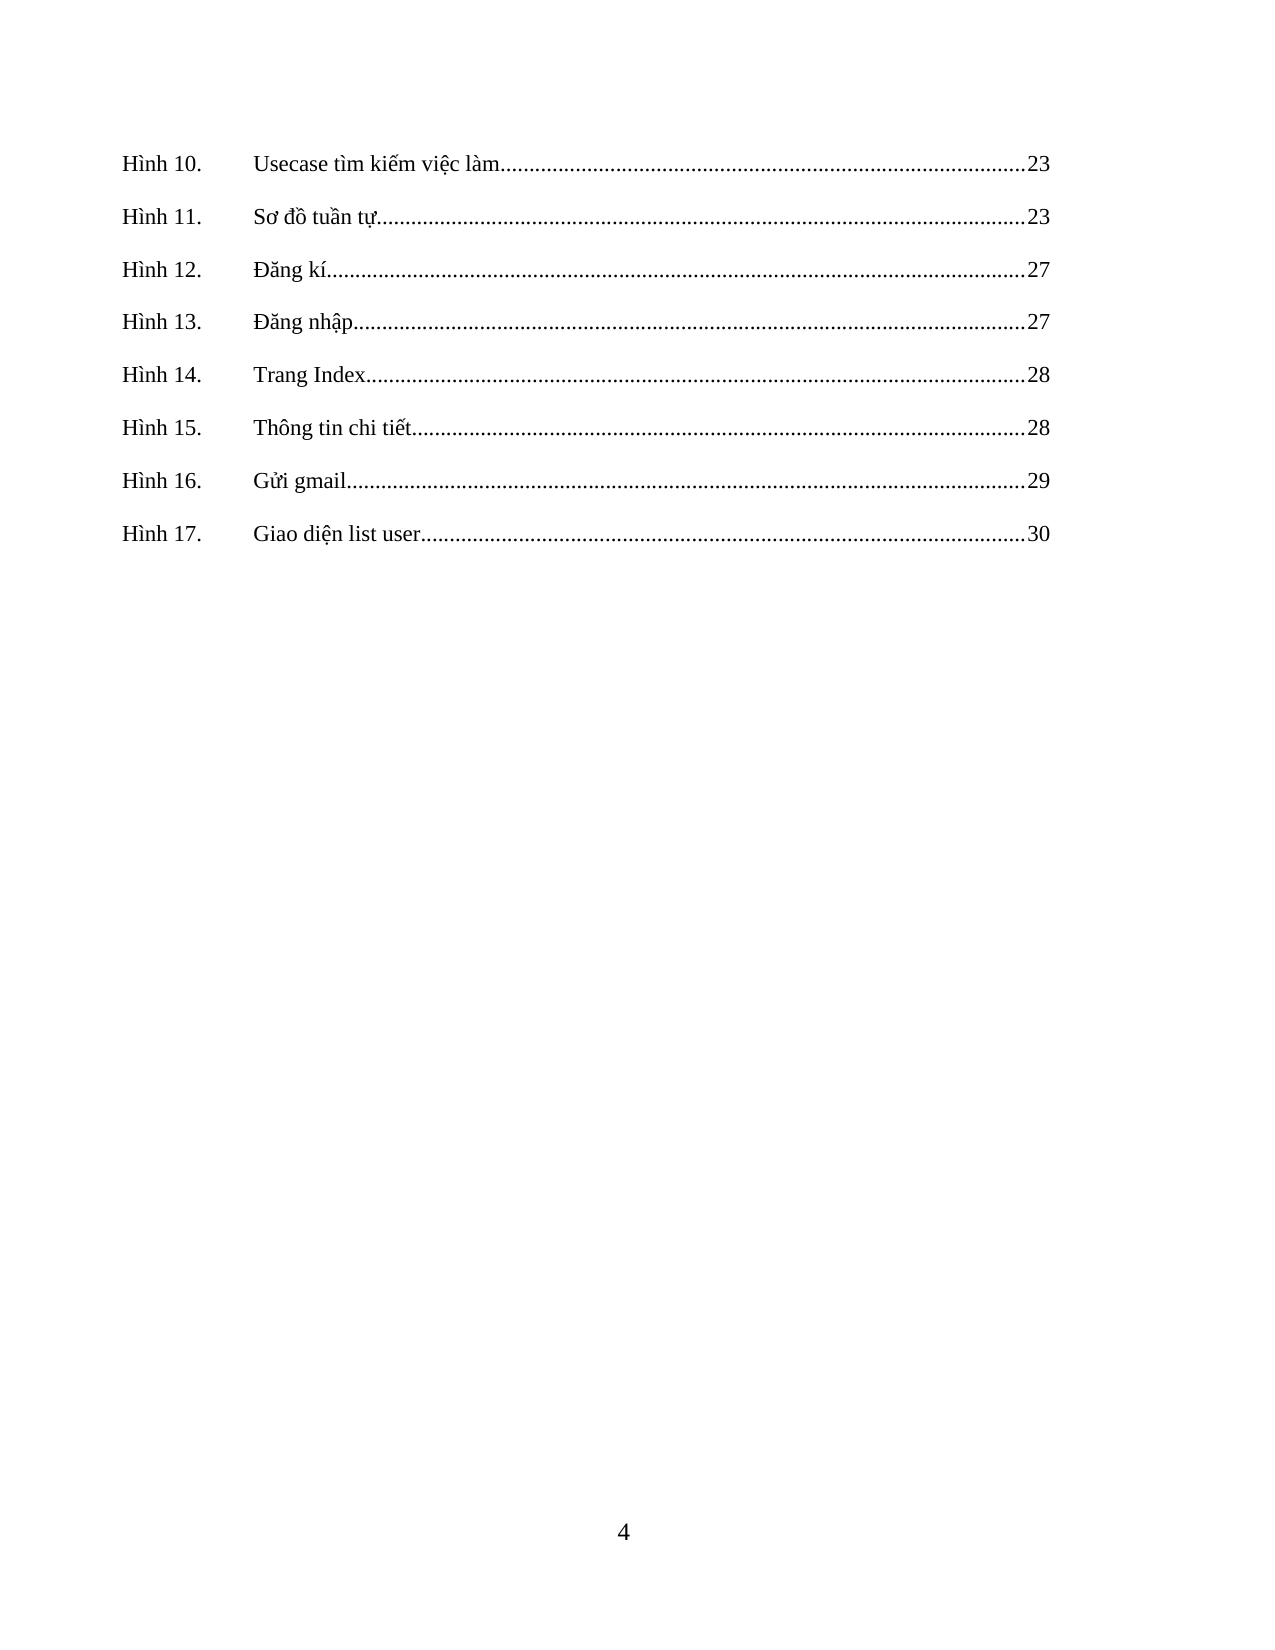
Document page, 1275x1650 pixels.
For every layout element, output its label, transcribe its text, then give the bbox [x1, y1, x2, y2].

text Hình 17. Giao diện list user 30 [122, 520, 1125, 546]
text Hình 11. Sơ đồ tuần tự 23 [122, 203, 1125, 229]
text Hình 15. Thông tin chi tiết 28 [122, 414, 1125, 440]
text Hình 13. Đăng nhập 27 [122, 308, 1125, 335]
text Hình 14. Trang Index 28 [122, 361, 1125, 388]
text Hình 16. Gửi gmail 29 [122, 467, 1125, 493]
text Hình 10. Usecase tìm kiếm việc làm 23 [122, 150, 1125, 176]
text Hình 12. Đăng kí 27 [122, 256, 1125, 282]
